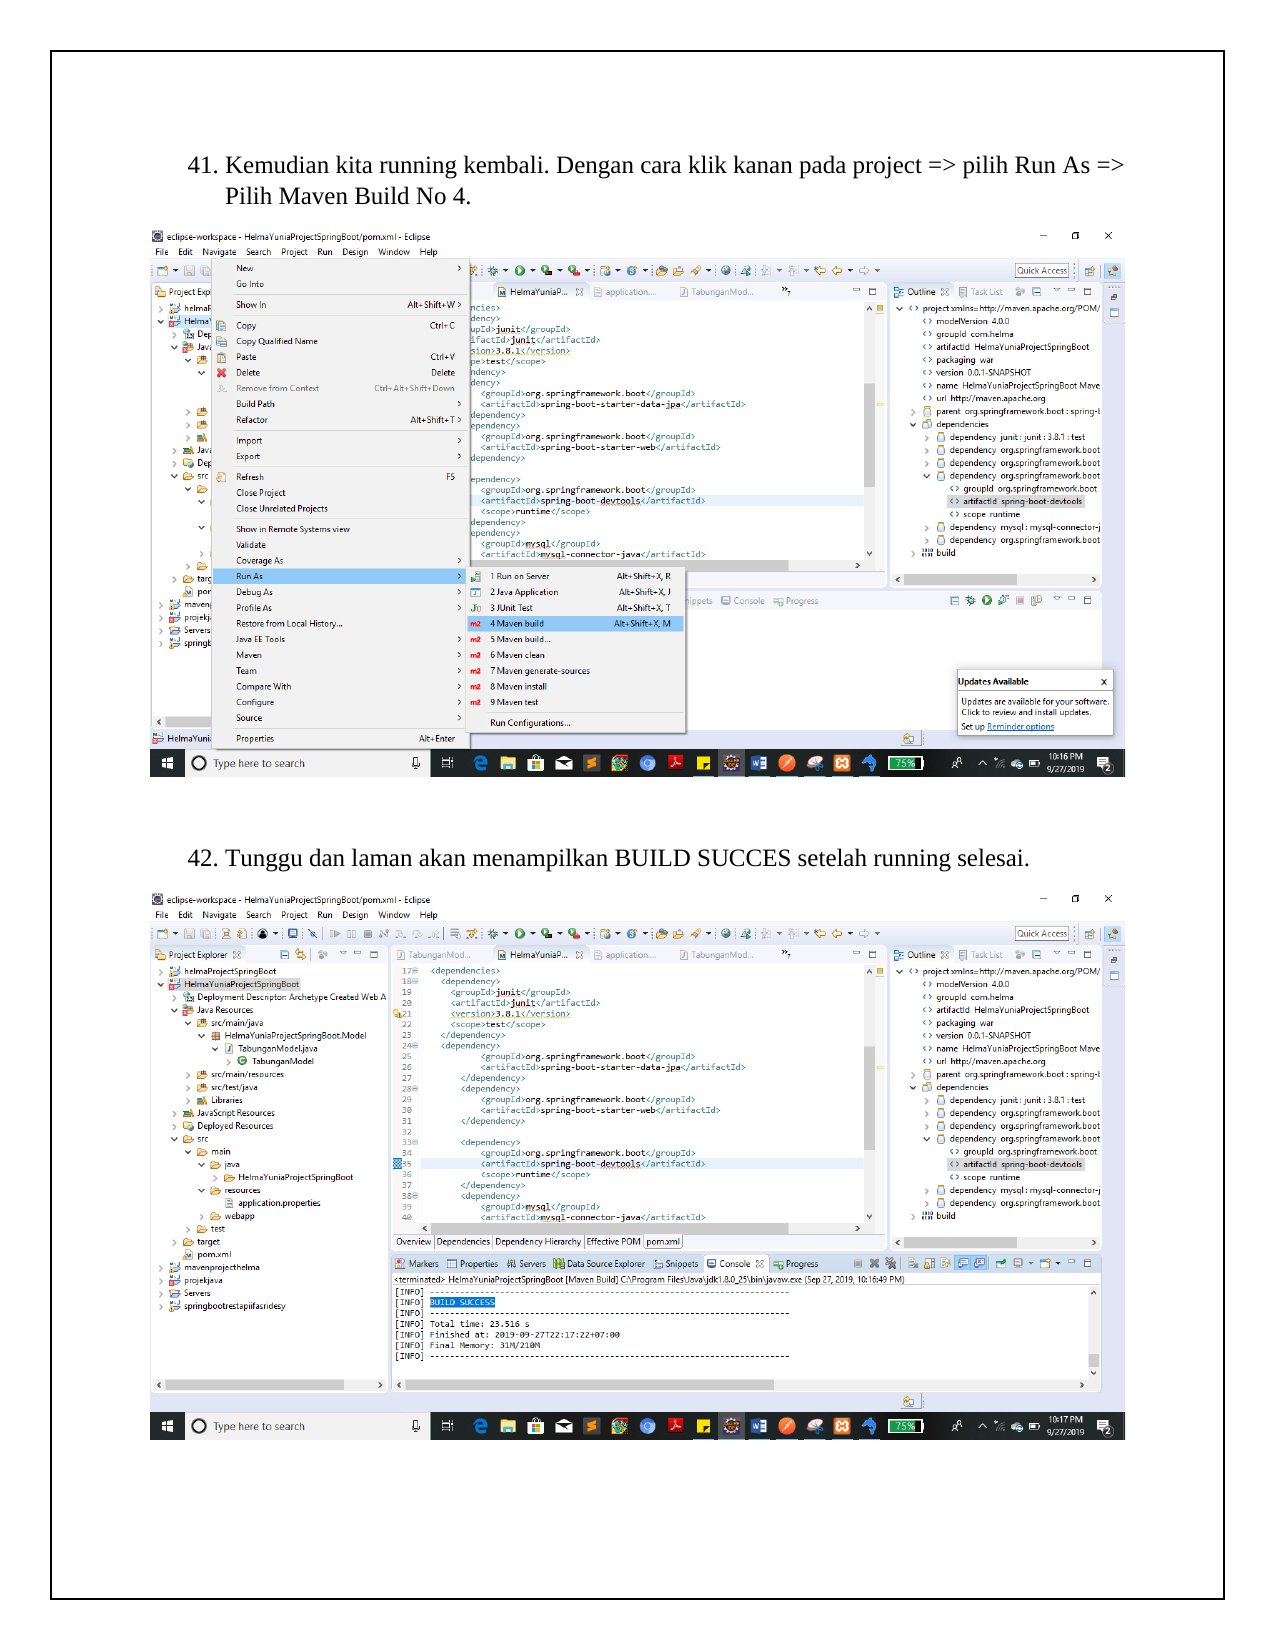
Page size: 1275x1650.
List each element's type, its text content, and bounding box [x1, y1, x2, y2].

picture [150, 228, 1125, 777]
list Tunggu dan laman akan menampilkan BUILD SUCCES setelah running selesai. [187, 843, 1125, 872]
picture [150, 891, 1125, 1440]
list Kemudian kita running kembali. Dengan cara klik kanan pada project => pilih Run As => Pilih Maven Build No 4. [187, 150, 1125, 210]
